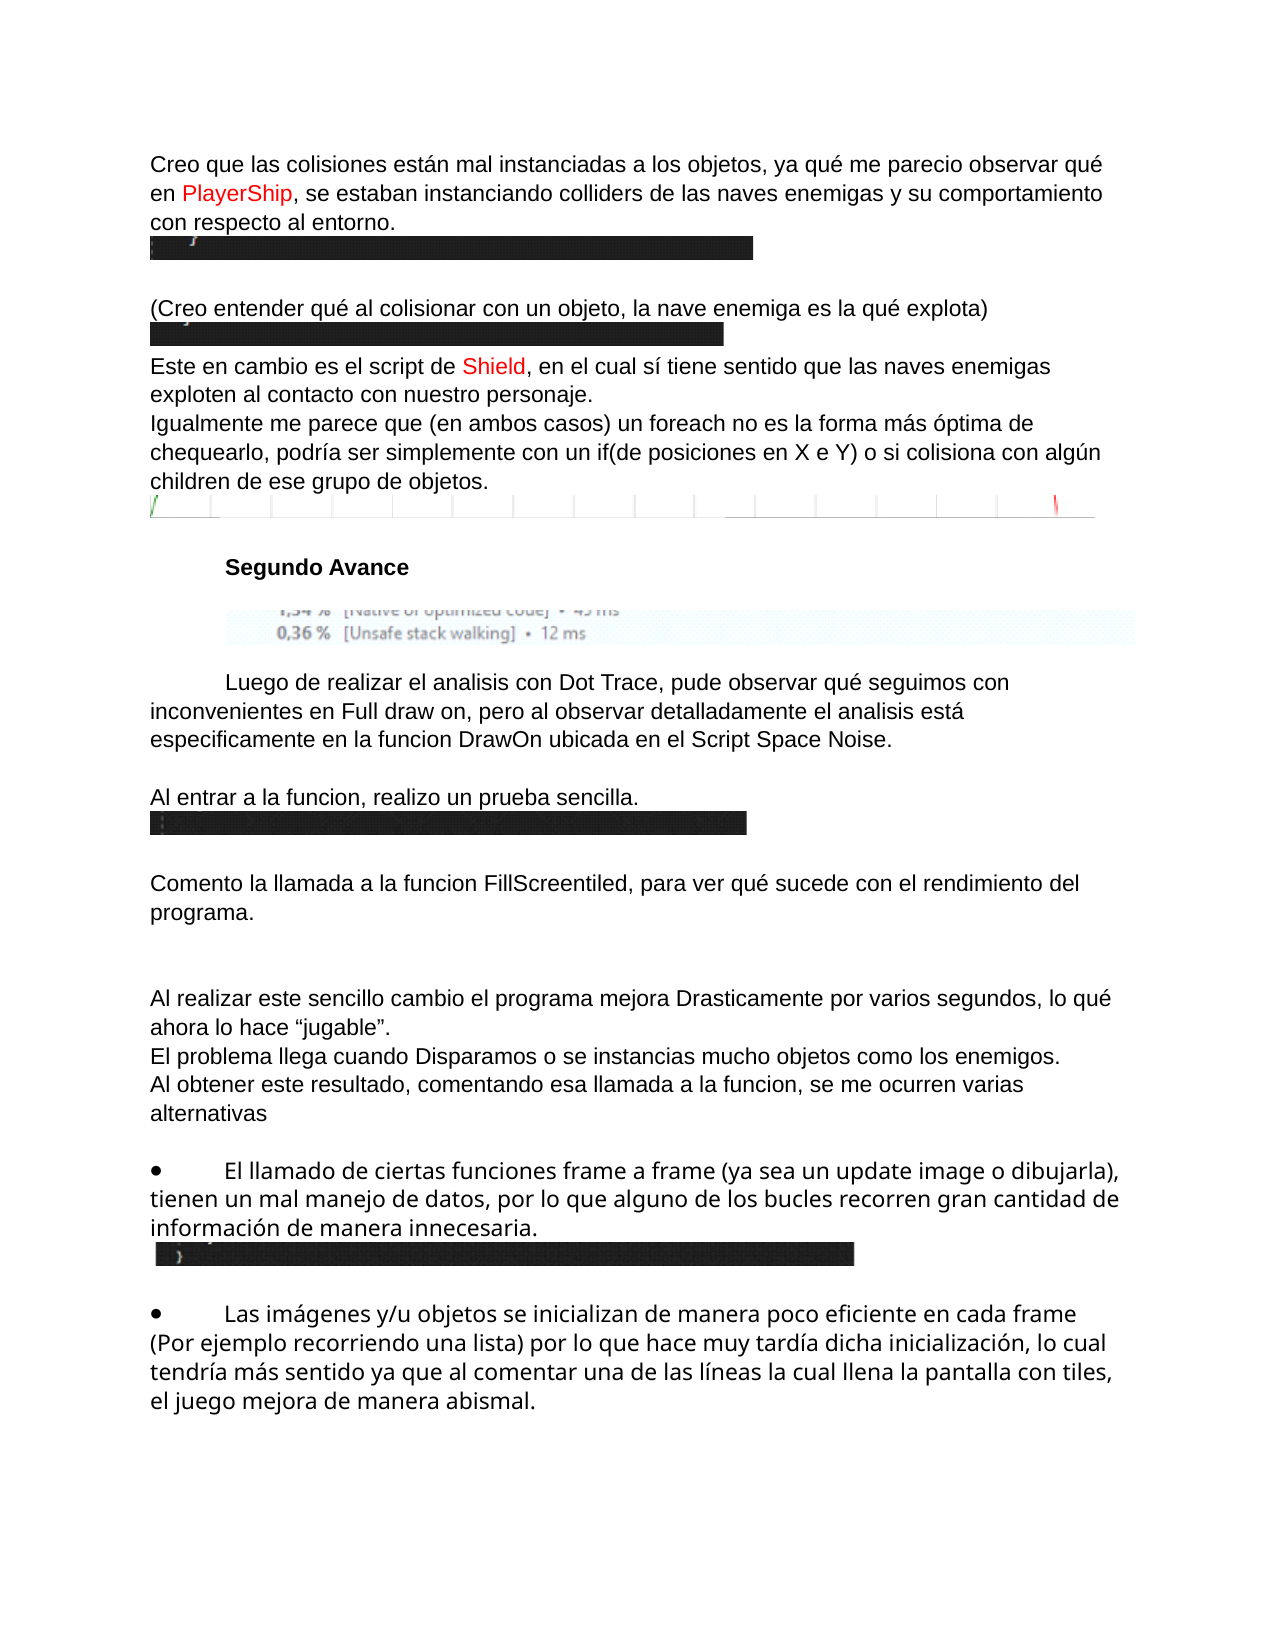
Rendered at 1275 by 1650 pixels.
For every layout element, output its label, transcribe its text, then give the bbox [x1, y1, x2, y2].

text El problema llega cuando Disparamos o se instancias mucho objetos como los enemigos. [150, 1041, 1125, 1070]
text ⦁ El llamado de ciertas funciones frame a frame (ya sea un update image o dibujarla), tienen un mal manejo de datos, por lo que alguno de los bucles recorren gran cantidad de información de manera innecesaria. [150, 1156, 1125, 1242]
text Comento la llamada a la funcion FillScreentiled, para ver qué sucede con el rendimiento del programa. [150, 869, 1125, 926]
text ⦁ Las imágenes y/u objetos se inicializan de manera poco eficiente en cada frame (Por ejemplo recorriendo una lista) por lo que hace muy tardía dicha inicialización, lo cual tendría más sentido ya que al comentar una de las líneas la cual llena la pantalla con tiles, el juego mejora de manera abismal. [150, 1300, 1125, 1415]
text Luego de realizar el analisis con Dot Trace, pude observar qué seguimos con inconvenientes en Full draw on, pero al observar detalladamente el analisis está especificamente en la funcion DrawOn ubicada en el Script Space Noise. [150, 667, 1125, 754]
text Igualmente me parece que (en ambos casos) un foreach no es la forma más óptima de chequearlo, podría ser simplemente con un if(de posiciones en X e Y) o si colisiona con algún children de ese grupo de objetos. [150, 409, 1125, 495]
text Al obtener este resultado, comentando esa llamada a la funcion, se me ocurren varias alternativas [150, 1070, 1125, 1127]
text Al entrar a la funcion, realizo un prueba sencilla. [150, 782, 1125, 811]
text Segundo Avance [225, 552, 1125, 581]
text Creo que las colisiones están mal instanciadas a los objetos, ya qué me parecio observar qué en PlayerShip, se estaban instanciando colliders de las naves enemigas y su comportamiento con respecto al entorno. [150, 150, 1125, 236]
text Este en cambio es el script de Shield, en el cual sí tiene sentido que las naves enemigas exploten al contacto con nuestro personaje. [150, 351, 1125, 409]
text (Creo entender qué al colisionar con un objeto, la nave enemiga es la qué explota) [150, 294, 1125, 322]
text Al realizar este sencillo cambio el programa mejora Drasticamente por varios segundos, lo qué ahora lo hace “jugable”. [150, 984, 1125, 1041]
